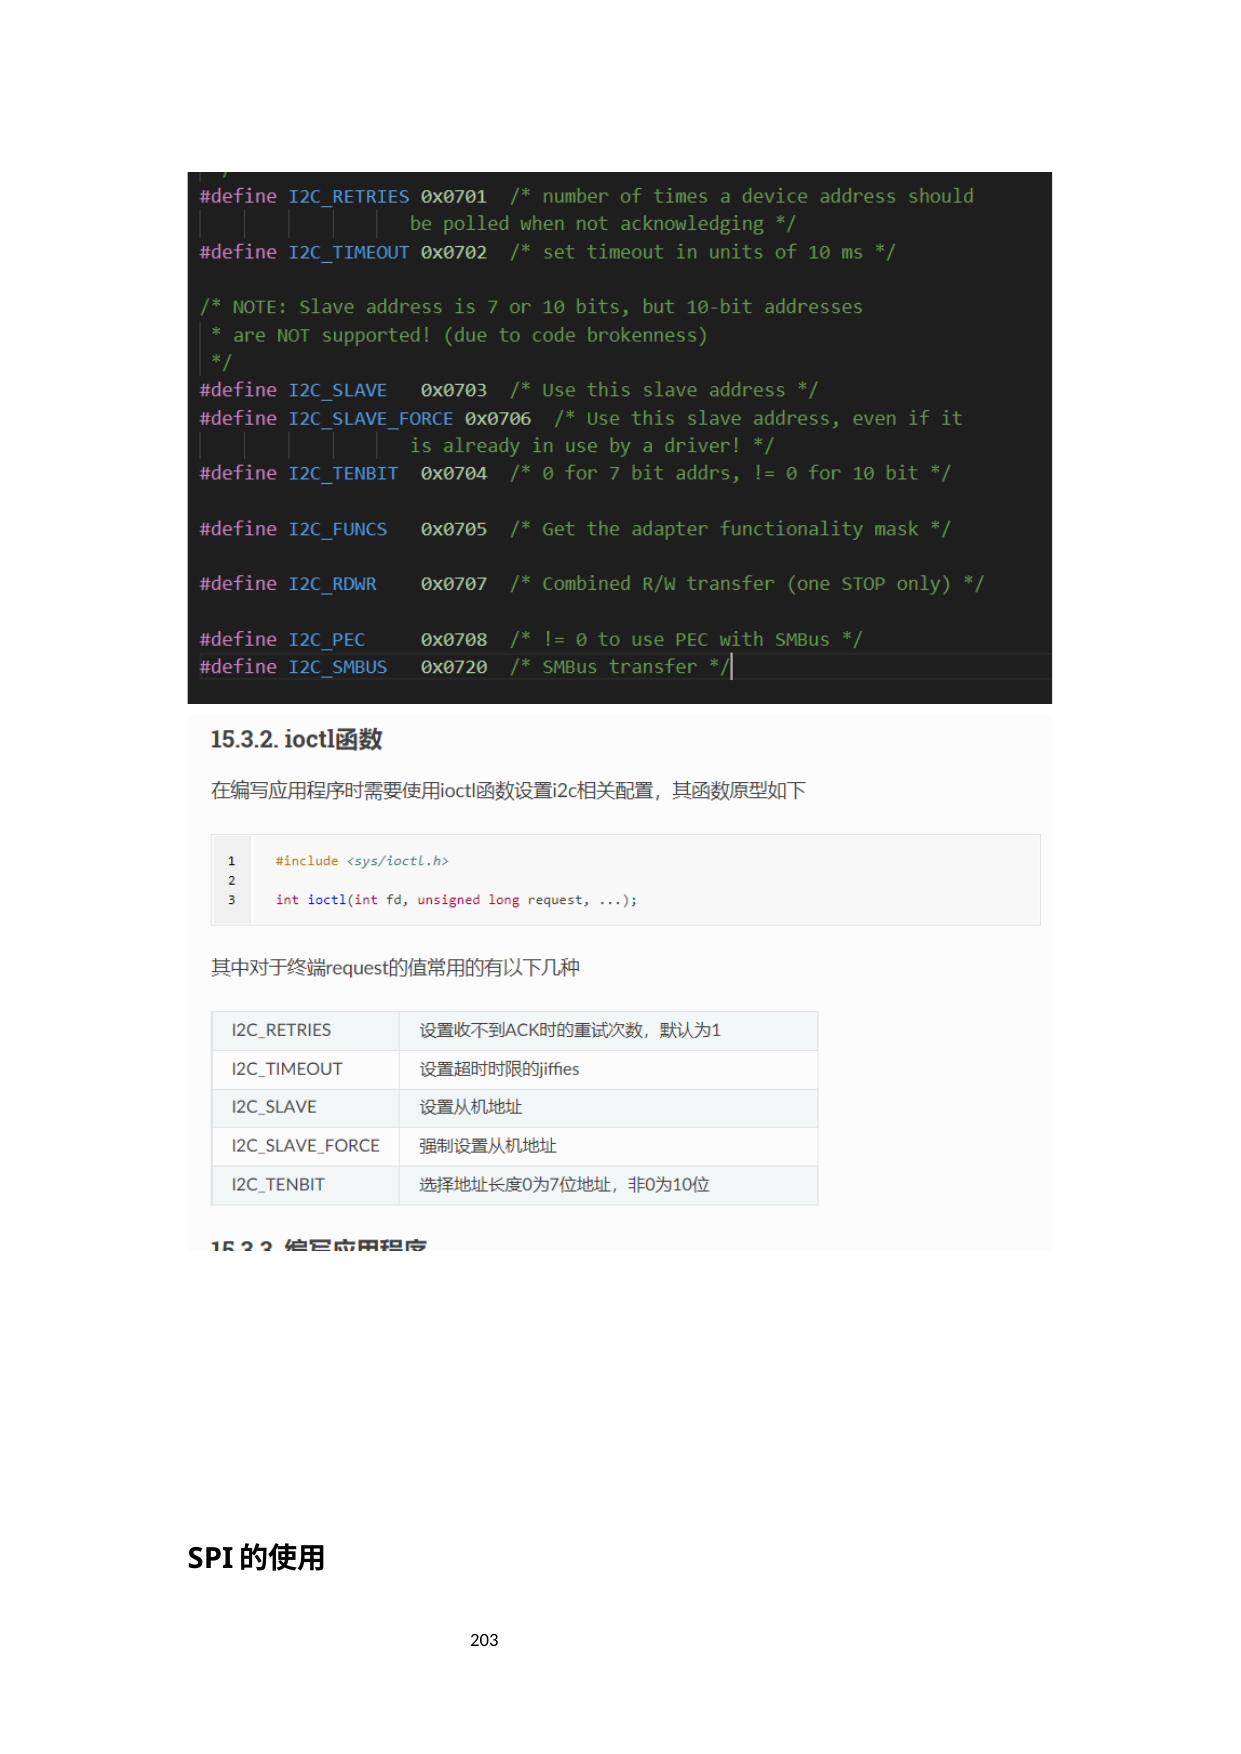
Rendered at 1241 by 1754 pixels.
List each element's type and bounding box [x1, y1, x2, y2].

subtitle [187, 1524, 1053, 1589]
picture [187, 714, 1053, 1251]
picture [187, 172, 1053, 704]
